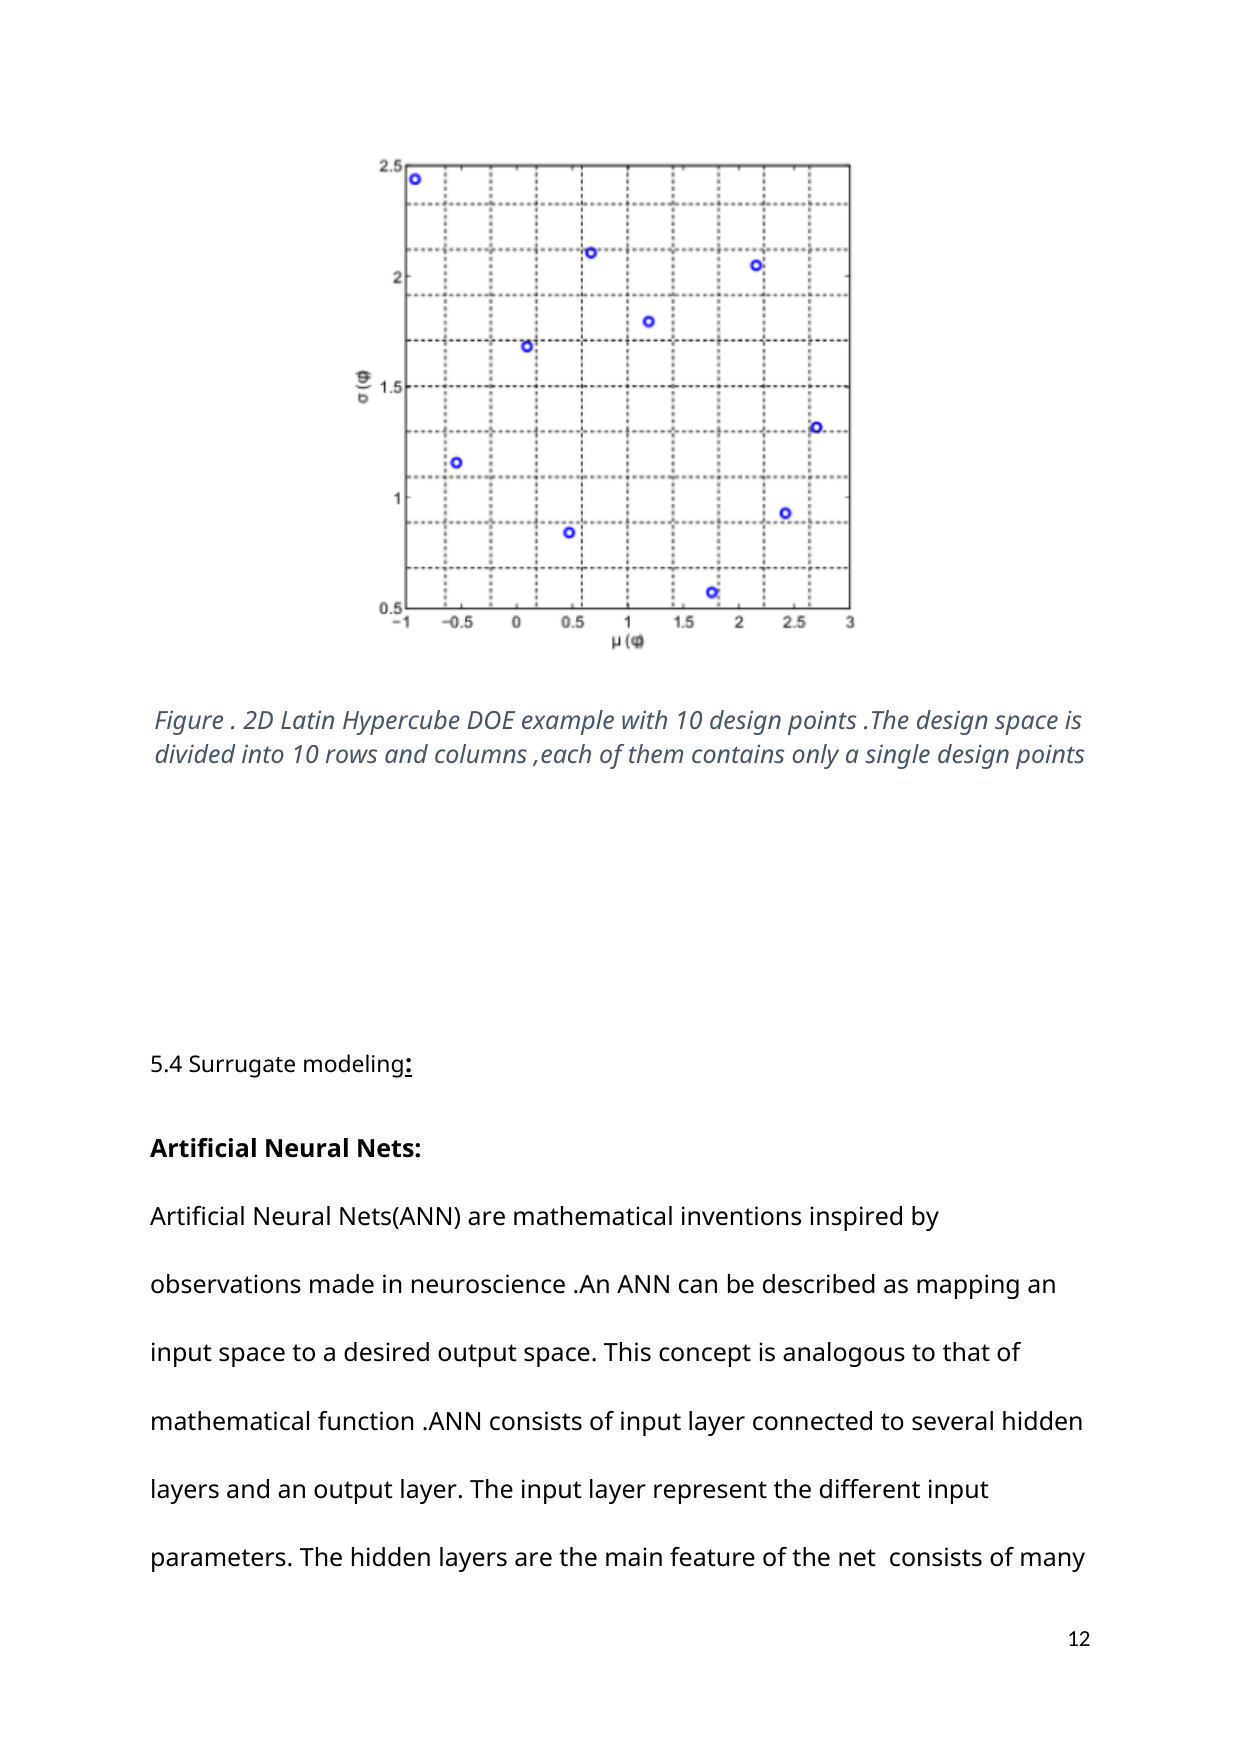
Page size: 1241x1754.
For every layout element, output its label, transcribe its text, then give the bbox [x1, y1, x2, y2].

text Figure . 2D Latin Hypercube DOE example with 10 design points .The design space is divided into 10 rows and columns ,each of them contains only a single design points [150, 702, 1090, 771]
picture [345, 150, 895, 658]
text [150, 1131, 1090, 1573]
text 5.4 Surrugate modeling: [150, 1046, 1090, 1080]
